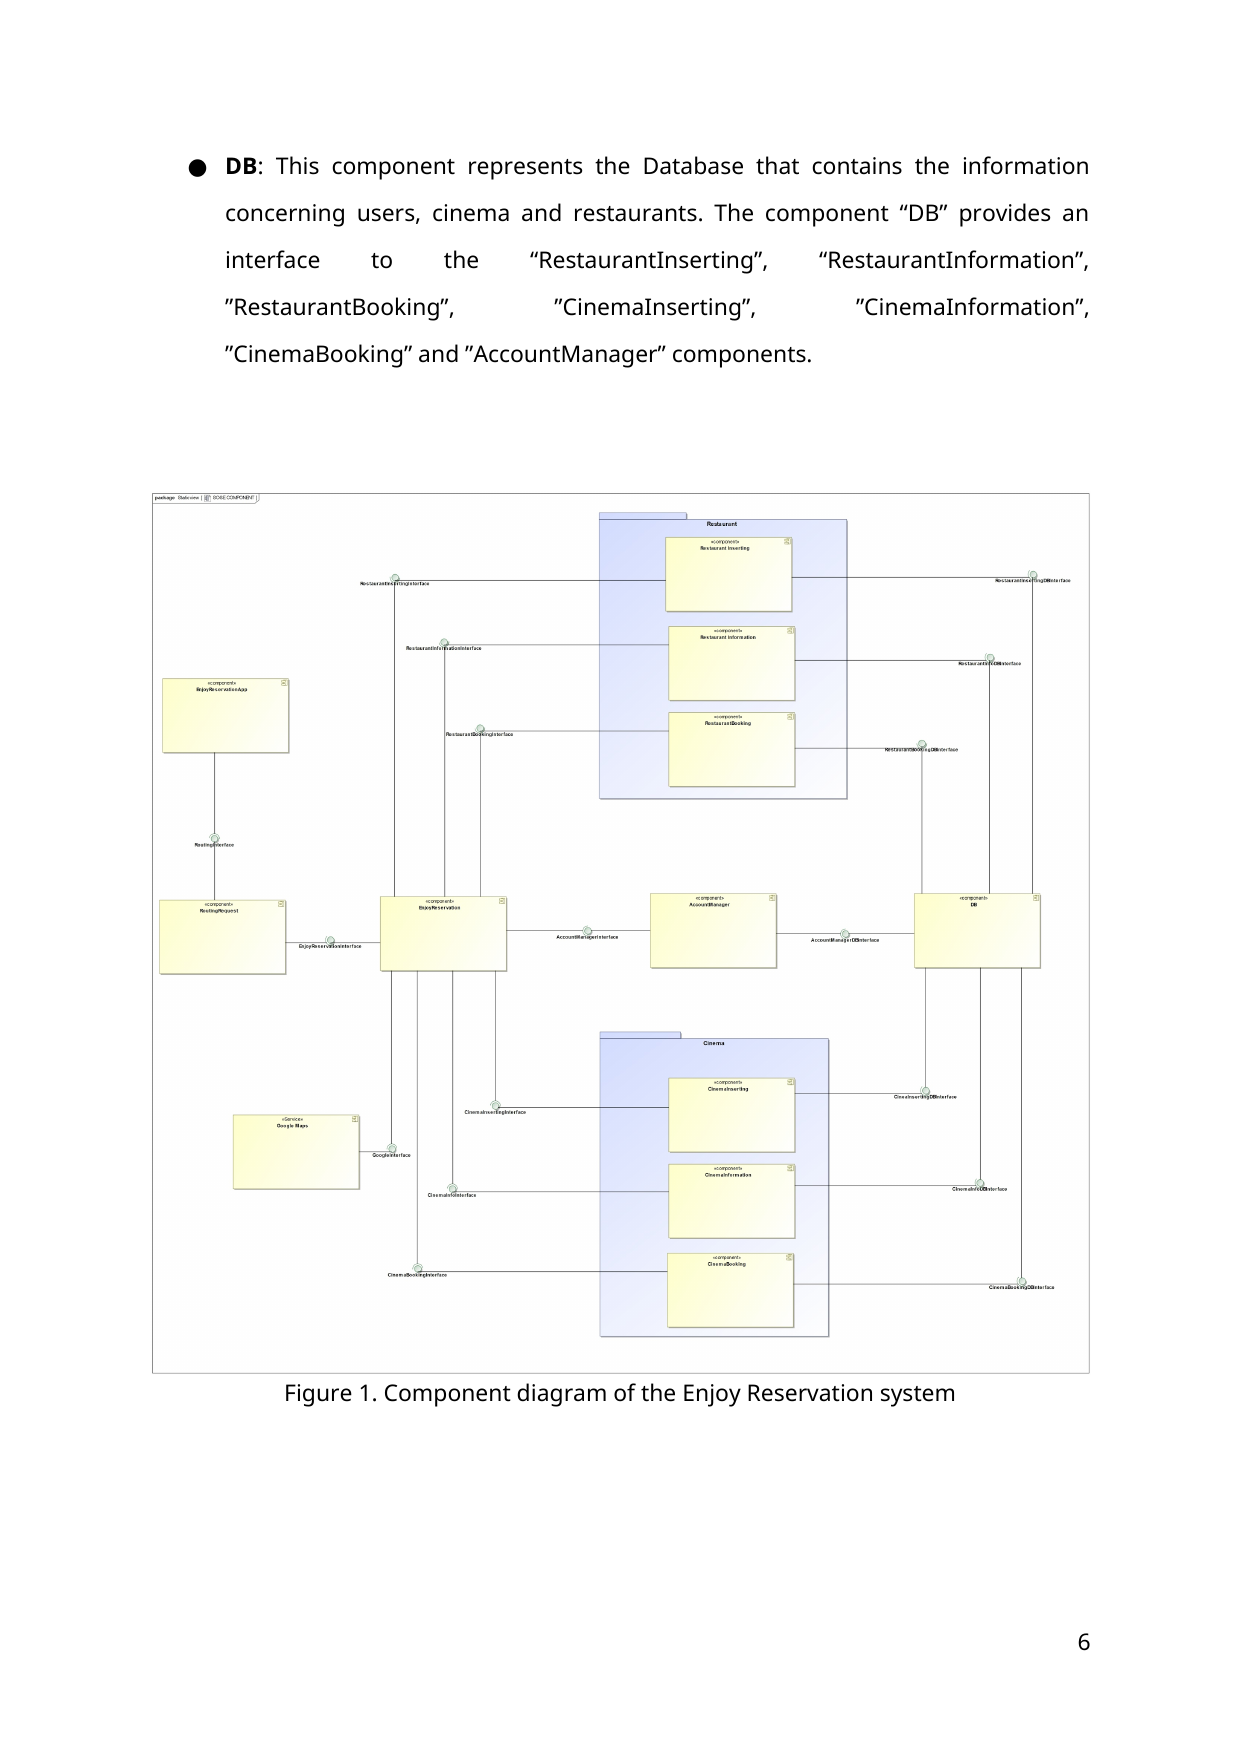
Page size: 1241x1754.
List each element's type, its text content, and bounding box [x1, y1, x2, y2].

text Figure 1. Component diagram of the Enjoy Reservation system [150, 1375, 1090, 1441]
picture [150, 491, 1091, 1375]
list DB: This component represents the Database that contains the information concerning users, cinema and restaurants. The component “DB” provides an interface to the “RestaurantInserting”, “RestaurantInformation”, ”RestaurantBooking”, ”CinemaInserting”, ”CinemaInformation”, ”CinemaBooking” and ”AccountManager” components. [187, 150, 1090, 369]
